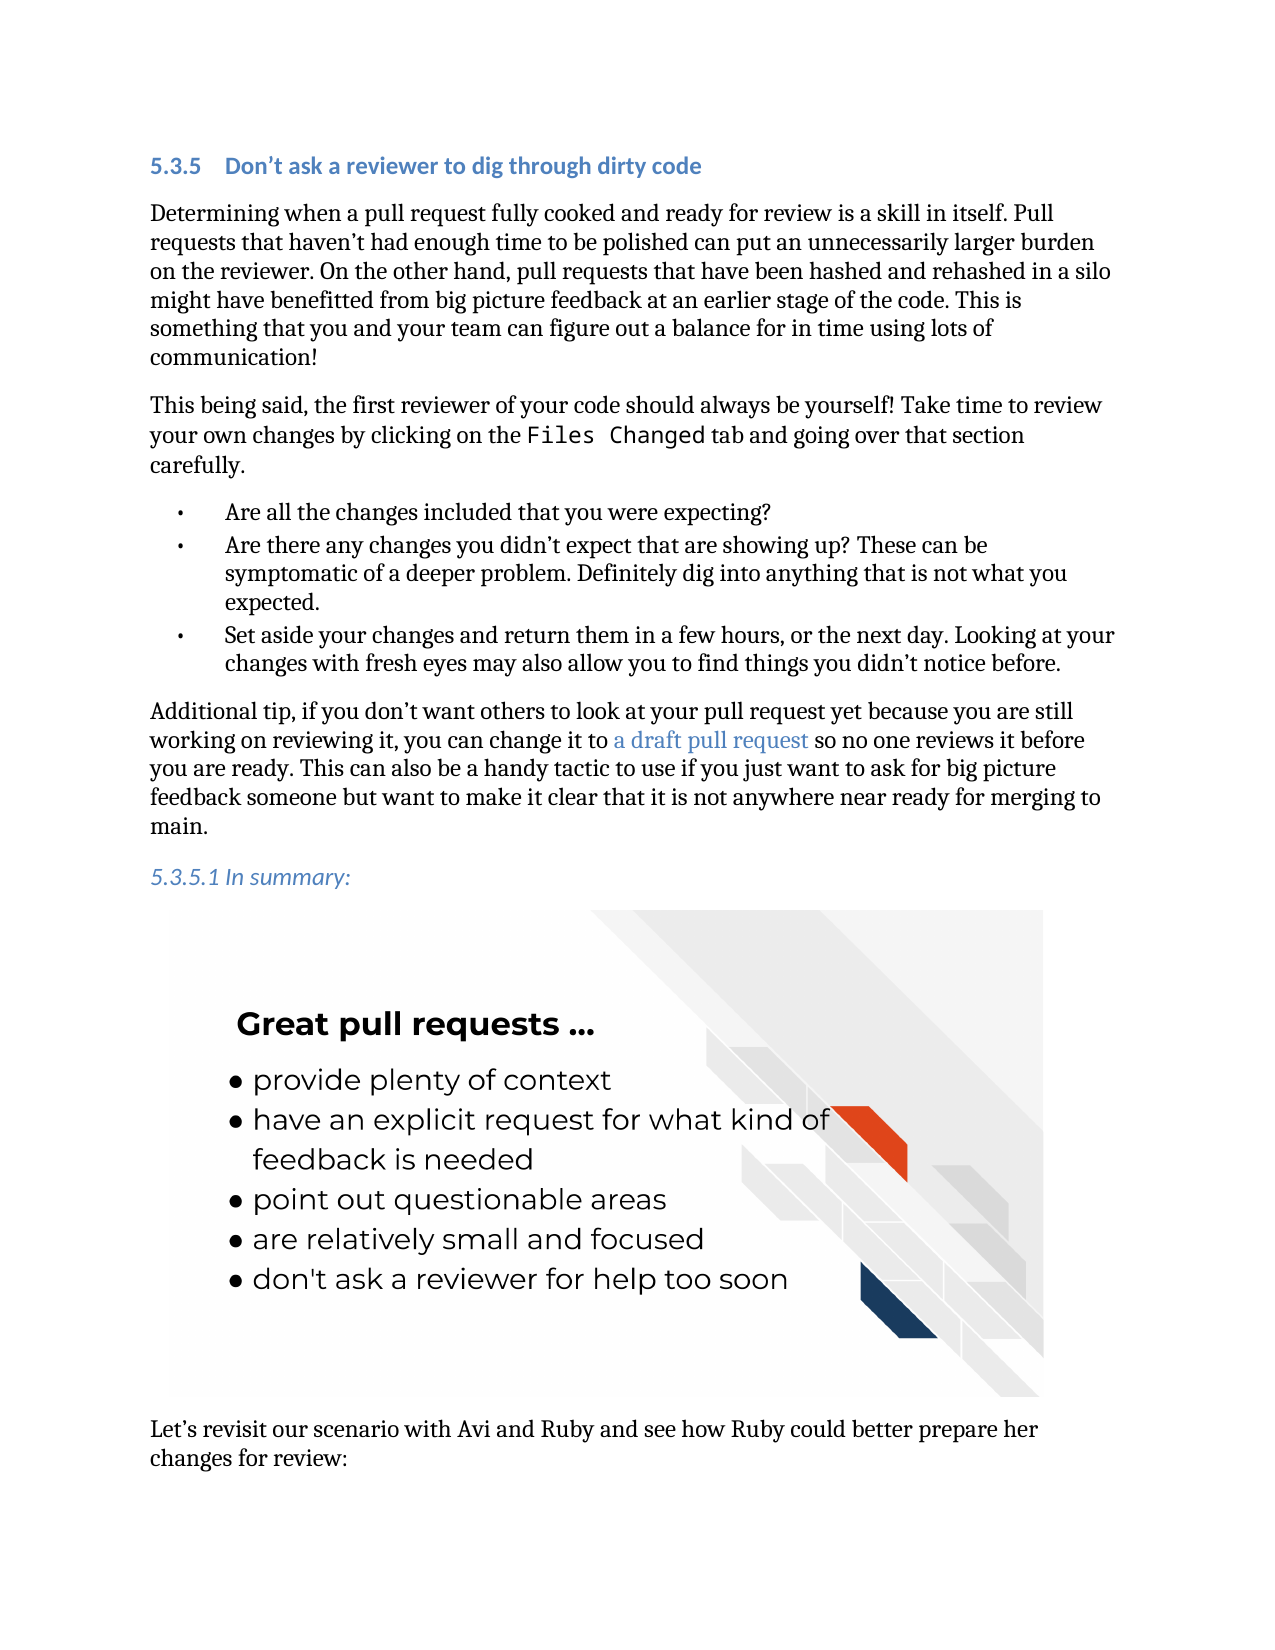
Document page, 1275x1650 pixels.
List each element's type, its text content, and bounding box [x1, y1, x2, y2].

subtitle 5.3.5 Don’t ask a reviewer to dig through dirty code [150, 150, 1125, 181]
picture [168, 910, 1044, 1397]
text Additional tip, if you don’t want others to look at your pull request yet because you are still working on reviewing it, you can change it to a draft pull request so no one reviews it before you are ready. This can also be a handy tactic to use if you just want to ask for big picture feedback someone but want to make it clear that it is not anywhere near ready for merging to main. [150, 697, 1125, 841]
text Let’s revisit our scenario with Avi and Ruby and see how Ruby could better prepare her changes for review: [150, 1415, 1125, 1473]
list Are there any changes you didn’t expect that are showing up? These can be symptomatic of a deeper problem. Definitely dig into anything that is not what you expected. [175, 531, 1125, 617]
subtitle 5.3.5.1 In summary: [150, 861, 1125, 892]
list Set aside your changes and return them in a few hours, or the next day. Looking at your changes with fresh eyes may also allow you to find things you didn’t notice before. [175, 621, 1125, 678]
list Are all the changes included that you were expecting? [175, 498, 1125, 527]
text Determining when a pull request fully cooked and ready for review is a skill in itself. Pull requests that haven’t had enough time to be polished can put an unnecessarily larger burden on the reviewer. On the other hand, pull requests that have been hashed and rehashed in a silo might have benefitted from big picture feedback at an earlier stage of the code. This is something that you and your team can figure out a balance for in time using lots of communication! [150, 199, 1125, 372]
text This being said, the first reviewer of your code should always be yourself! Take time to review your own changes by clicking on the Files Changed tab and going over that section carefully. [150, 391, 1125, 479]
